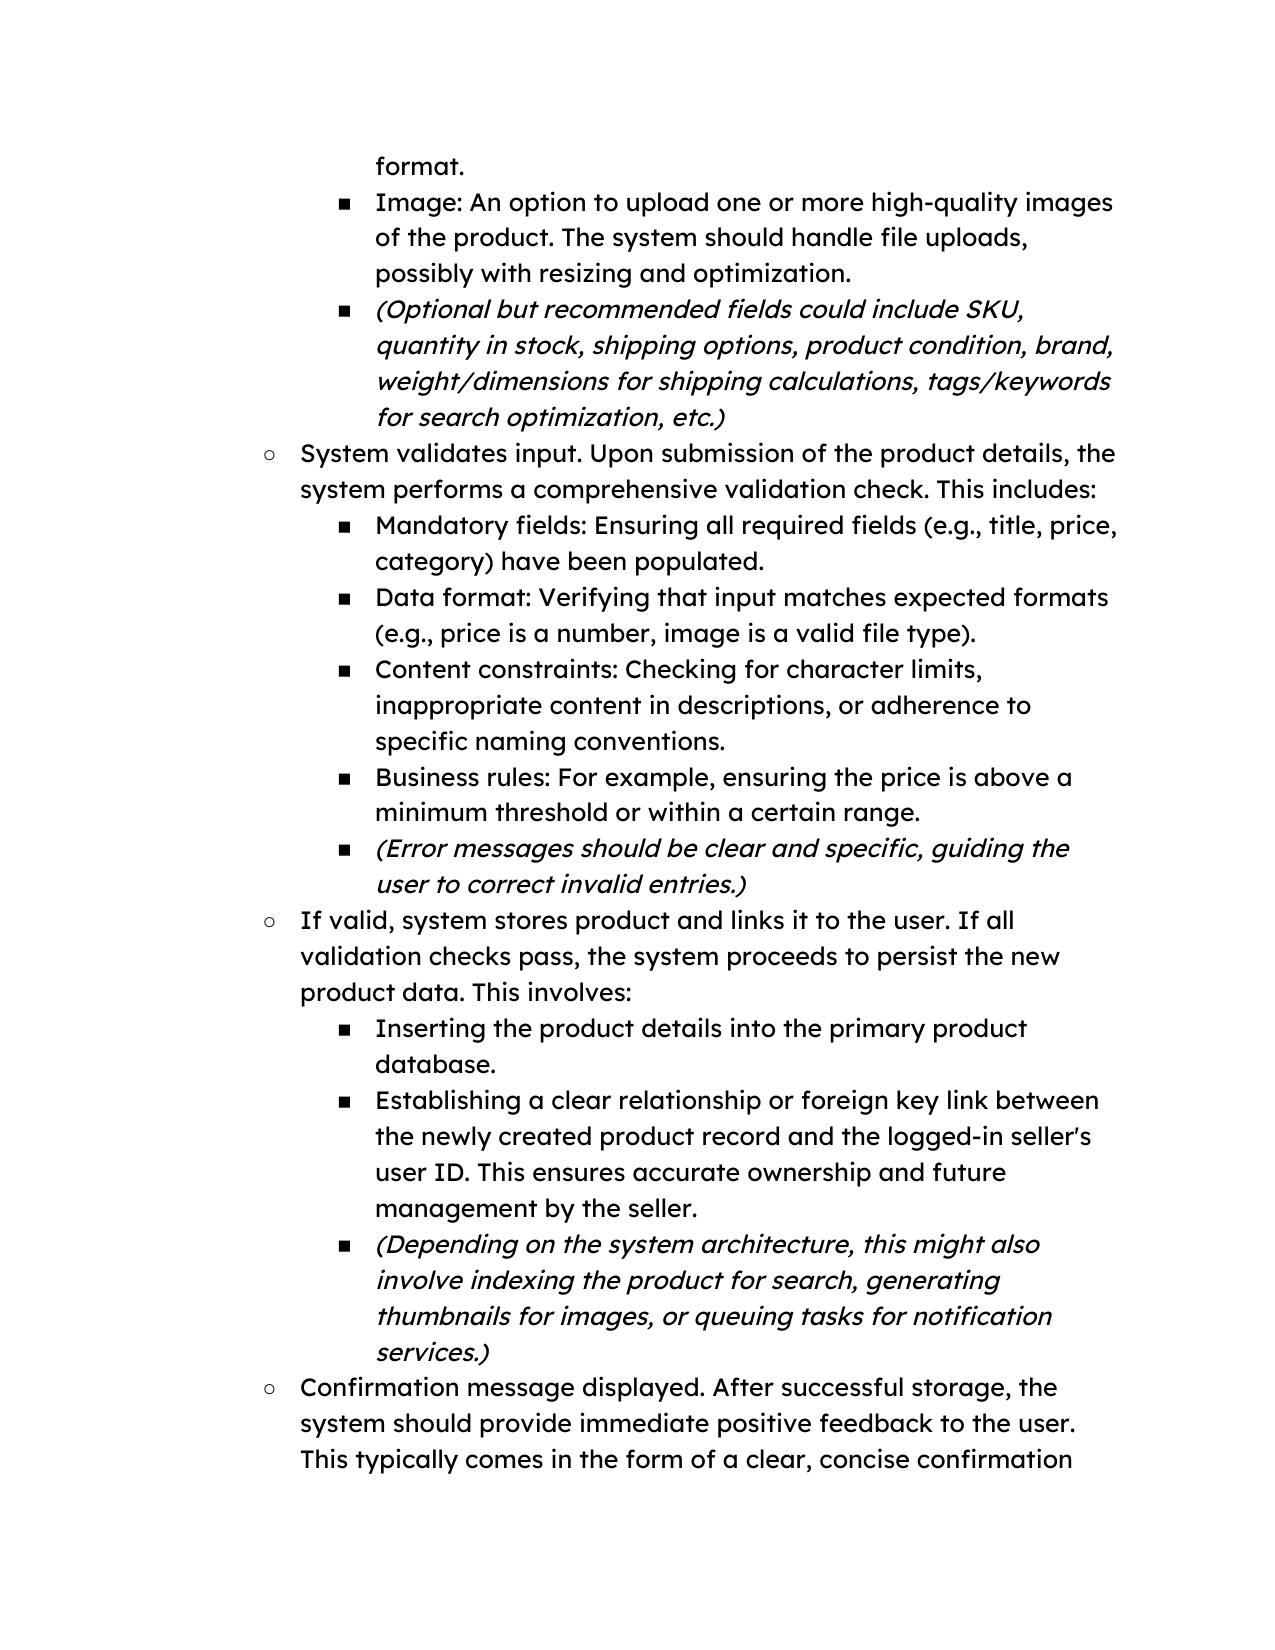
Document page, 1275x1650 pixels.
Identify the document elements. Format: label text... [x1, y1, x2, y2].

list System validates input. Upon submission of the product details, the system performs a comprehensive validation check. This includes: [262, 437, 1125, 505]
list Inserting the product details into the primary product database. [337, 1012, 1125, 1080]
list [337, 150, 1125, 181]
list (Optional but recommended fields could include SKU, quantity in stock, shipping options, product condition, brand, weight/dimensions for shipping calculations, tags/keywords for search optimization, etc.) [337, 294, 1125, 433]
list Content constraints: Checking for character limits, inappropriate content in descriptions, or adherence to specific naming conventions. [337, 653, 1125, 756]
list Image: An option to upload one or more high-quality images of the product. The system should handle file uploads, possibly with resizing and optimization. [337, 186, 1125, 289]
list Business rules: For example, ensuring the price is above a minimum threshold or within a certain range. [337, 761, 1125, 828]
list Data format: Verifying that input matches expected formats (e.g., price is a number, image is a valid file type). [337, 581, 1125, 648]
list Mandatory fields: Ensuring all required fields (e.g., title, price, category) have been populated. [337, 509, 1125, 577]
list Establishing a clear relationship or foreign key link between the newly created product record and the logged-in seller's user ID. This ensures accurate ownership and future management by the seller. [337, 1084, 1125, 1223]
list (Depending on the system architecture, this might also involve indexing the product for search, generating thumbnails for images, or queuing tasks for notification services.) [337, 1228, 1125, 1367]
list (Error messages should be clear and specific, guiding the user to correct invalid entries.) [337, 833, 1125, 900]
list If valid, system stores product and links it to the user. If all validation checks pass, the system proceeds to persist the new product data. This involves: [262, 905, 1125, 1008]
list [262, 1372, 1125, 1475]
